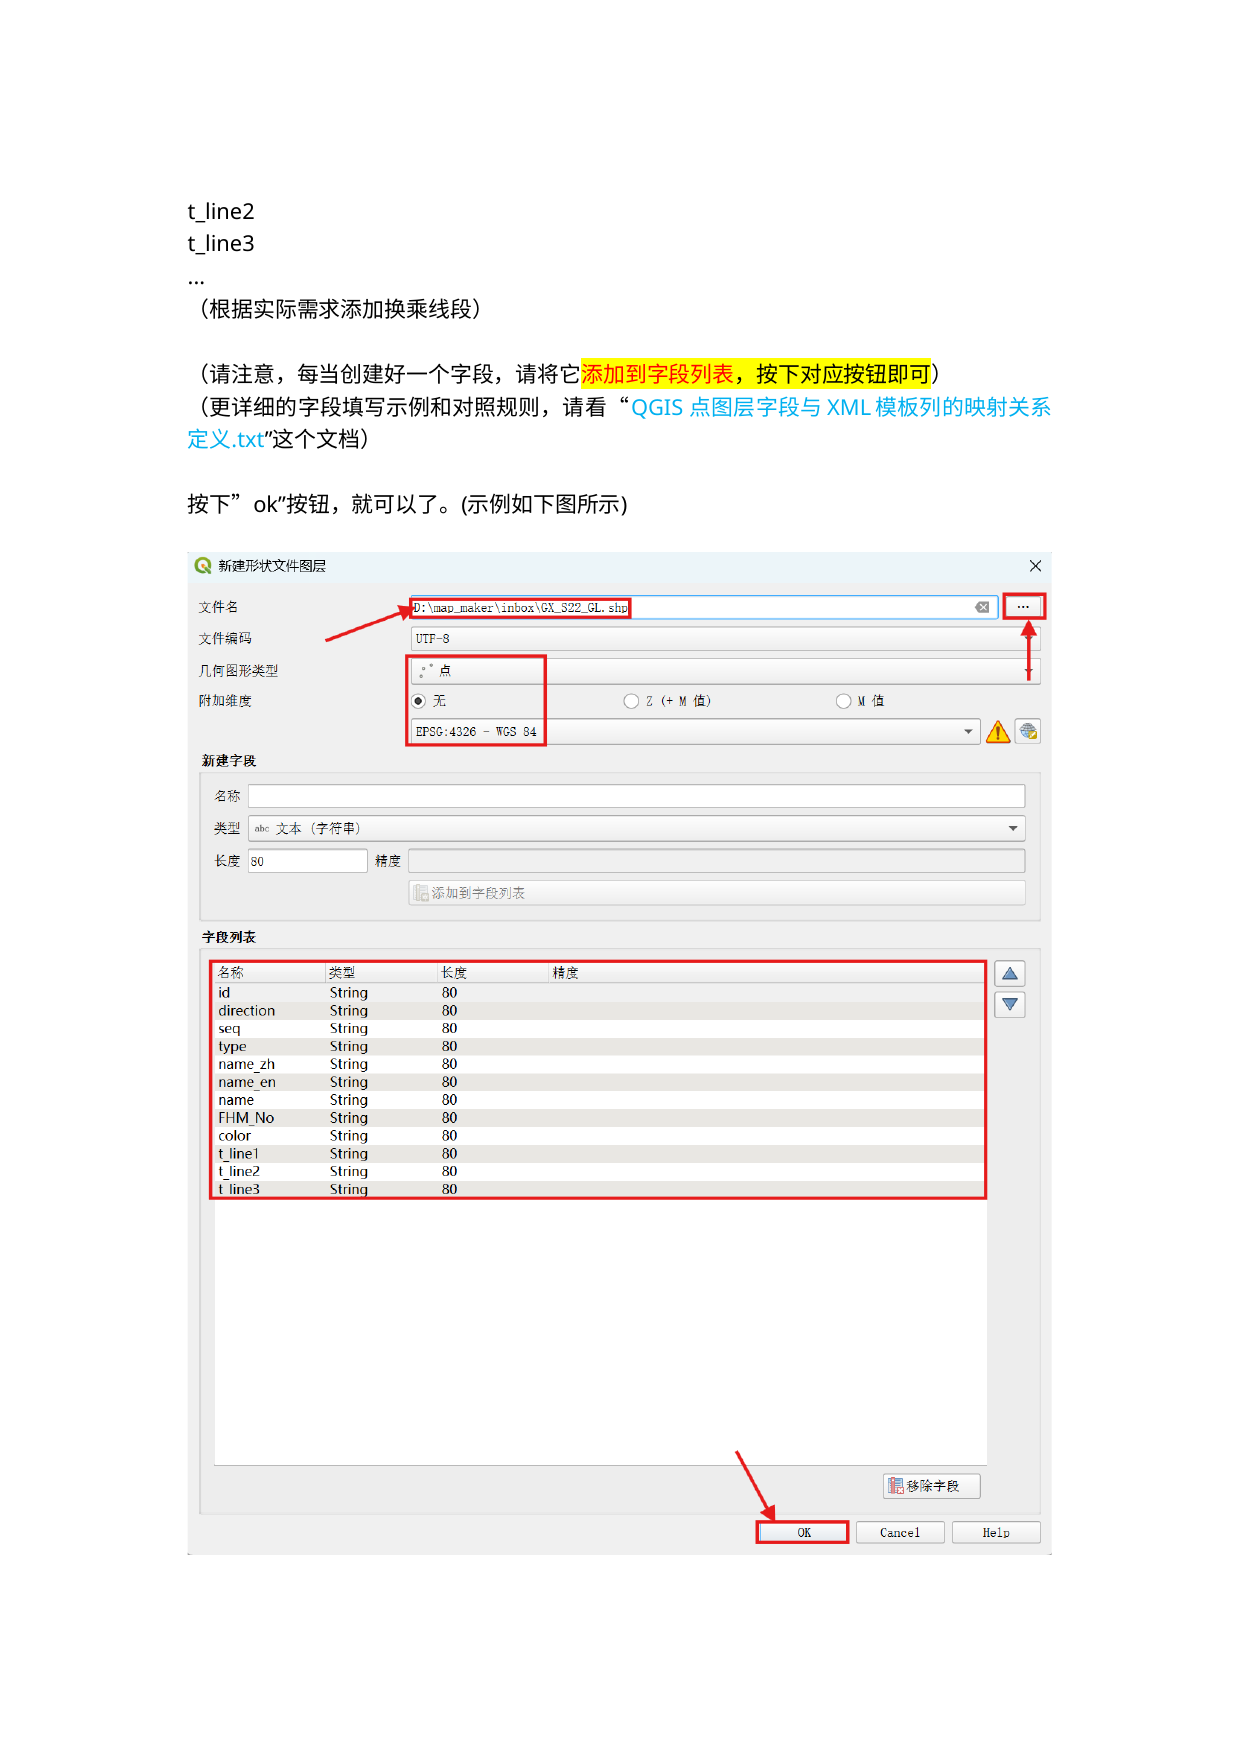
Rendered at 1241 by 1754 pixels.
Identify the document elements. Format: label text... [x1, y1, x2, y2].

list （请注意，每当创建好一个字段，请将它添加到字段列表，按下对应按钮即可） [187, 357, 1053, 389]
picture [187, 552, 1052, 1555]
list ... [187, 259, 1053, 292]
list t_line2 [187, 194, 1053, 227]
list 按下”ok”按钮，就可以了。(示例如下图所示) [187, 487, 1053, 519]
list （根据实际需求添加换乘线段） [187, 292, 1053, 324]
list （更详细的字段填写示例和对照规则，请看“QGIS 点图层字段与XML模板列的映射关系定义.txt”这个文档） [187, 389, 1053, 454]
list t_line3 [187, 227, 1053, 259]
